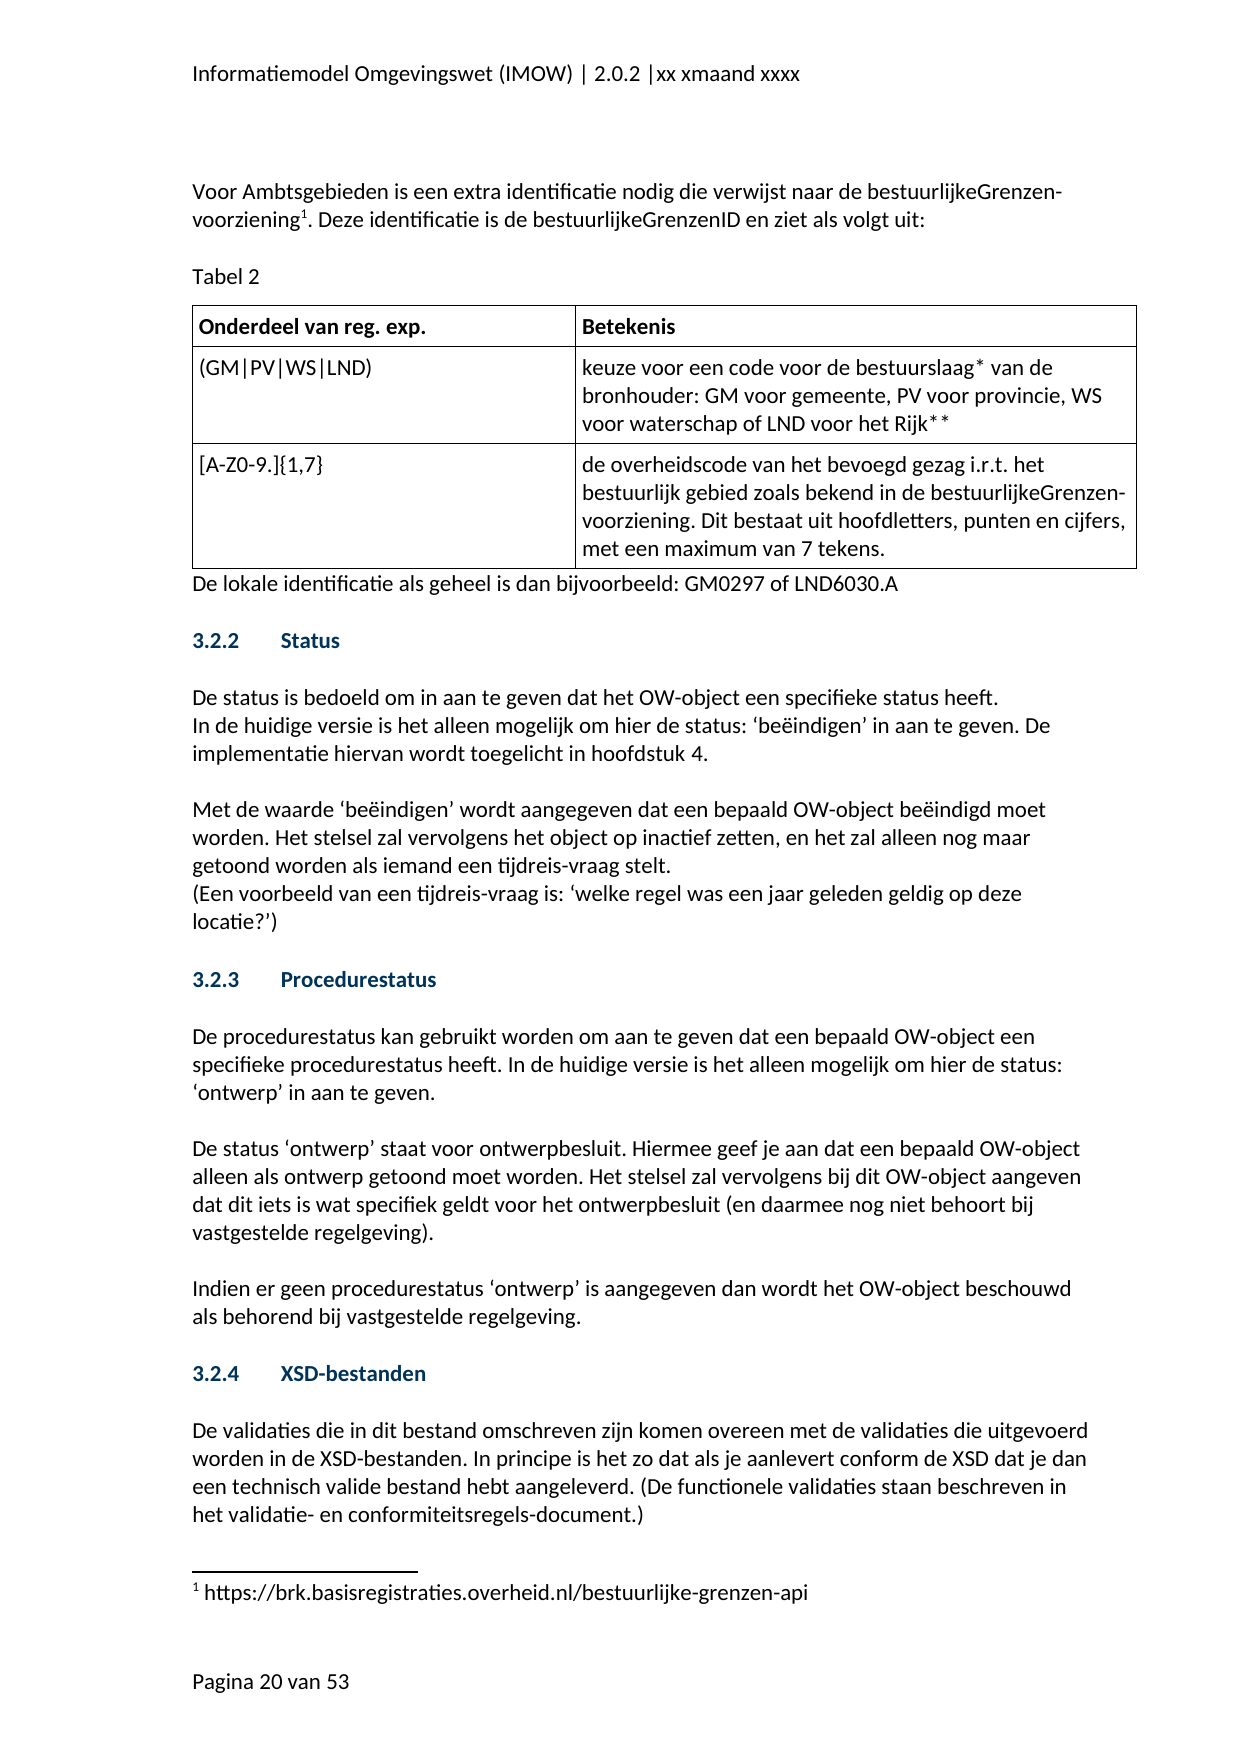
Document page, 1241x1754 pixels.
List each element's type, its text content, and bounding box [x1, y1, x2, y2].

text In de huidige versie is het alleen mogelijk om hier de status: ‘beëindigen’ in aan te geven. De implementatie hiervan wordt toegelicht in hoofdstuk 4. [192, 711, 1092, 767]
table_cell (GM|PV|WS|LND) [193, 347, 575, 443]
table_cell [A-Z0-9.]{1,7} [193, 444, 575, 568]
text De procedurestatus kan gebruikt worden om aan te geven dat een bepaald OW-object een specifieke procedurestatus heeft. In de huidige versie is het alleen mogelijk om hier de status: ‘ontwerp’ in aan te geven. [192, 1022, 1092, 1106]
table_header Onderdeel van reg. exp. [193, 306, 575, 346]
subtitle Procedurestatus [192, 965, 1092, 993]
text De validaties die in dit bestand omschreven zijn komen overeen met de validaties die uitgevoerd worden in de XSD-bestanden. In principe is het zo dat als je aanlevert conform de XSD dat je dan een technisch valide bestand hebt aangeleverd. (De functionele validaties staan beschreven in het validatie- en conformiteitsregels-document.) [192, 1416, 1092, 1528]
table_cell keuze voor een code voor de bestuurslaag* van de bronhouder: GM voor gemeente, PV voor provincie, WS voor waterschap of LND voor het Rijk** [576, 347, 1136, 443]
text Met de waarde ‘beëindigen’ wordt aangegeven dat een bepaald OW-object beëindigd moet worden. Het stelsel zal vervolgens het object op inactief zetten, en het zal alleen nog maar getoond worden als iemand een tijdreis-vraag stelt. [192, 795, 1092, 879]
text De status is bedoeld om in aan te geven dat het OW-object een specifieke status heeft. [192, 683, 1092, 711]
table_header Betekenis [576, 306, 1136, 346]
text De status ‘ontwerp’ staat voor ontwerpbesluit. Hiermee geef je aan dat een bepaald OW-object alleen als ontwerp getoond moet worden. Het stelsel zal vervolgens bij dit OW-object aangeven dat dit iets is wat specifiek geldt voor het ontwerpbesluit (en daarmee nog niet behoort bij vastgestelde regelgeving). [192, 1134, 1092, 1246]
text (Een voorbeeld van een tijdreis-vraag is: ‘welke regel was een jaar geleden geldig op deze locatie?’) [192, 879, 1092, 936]
subtitle Status [192, 626, 1092, 654]
subtitle XSD-bestanden [192, 1359, 1092, 1387]
text Voor Ambtsgebieden is een extra identificatie nodig die verwijst naar de bestuurlijkeGrenzen-voorziening. Deze identificatie is de bestuurlijkeGrenzenID en ziet als volgt uit: [192, 177, 1092, 233]
text Indien er geen procedurestatus ‘ontwerp’ is aangegeven dan wordt het OW-object beschouwd als behorend bij vastgestelde regelgeving. [192, 1274, 1092, 1330]
text De lokale identificatie als geheel is dan bijvoorbeeld: GM0297 of LND6030.A [192, 569, 1092, 597]
table_cell de overheidscode van het bevoegd gezag i.r.t. het bestuurlijk gebied zoals bekend in de bestuurlijkeGrenzen-voorziening. Dit bestaat uit hoofdletters, punten en cijfers, met een maximum van 7 tekens. [576, 444, 1136, 568]
